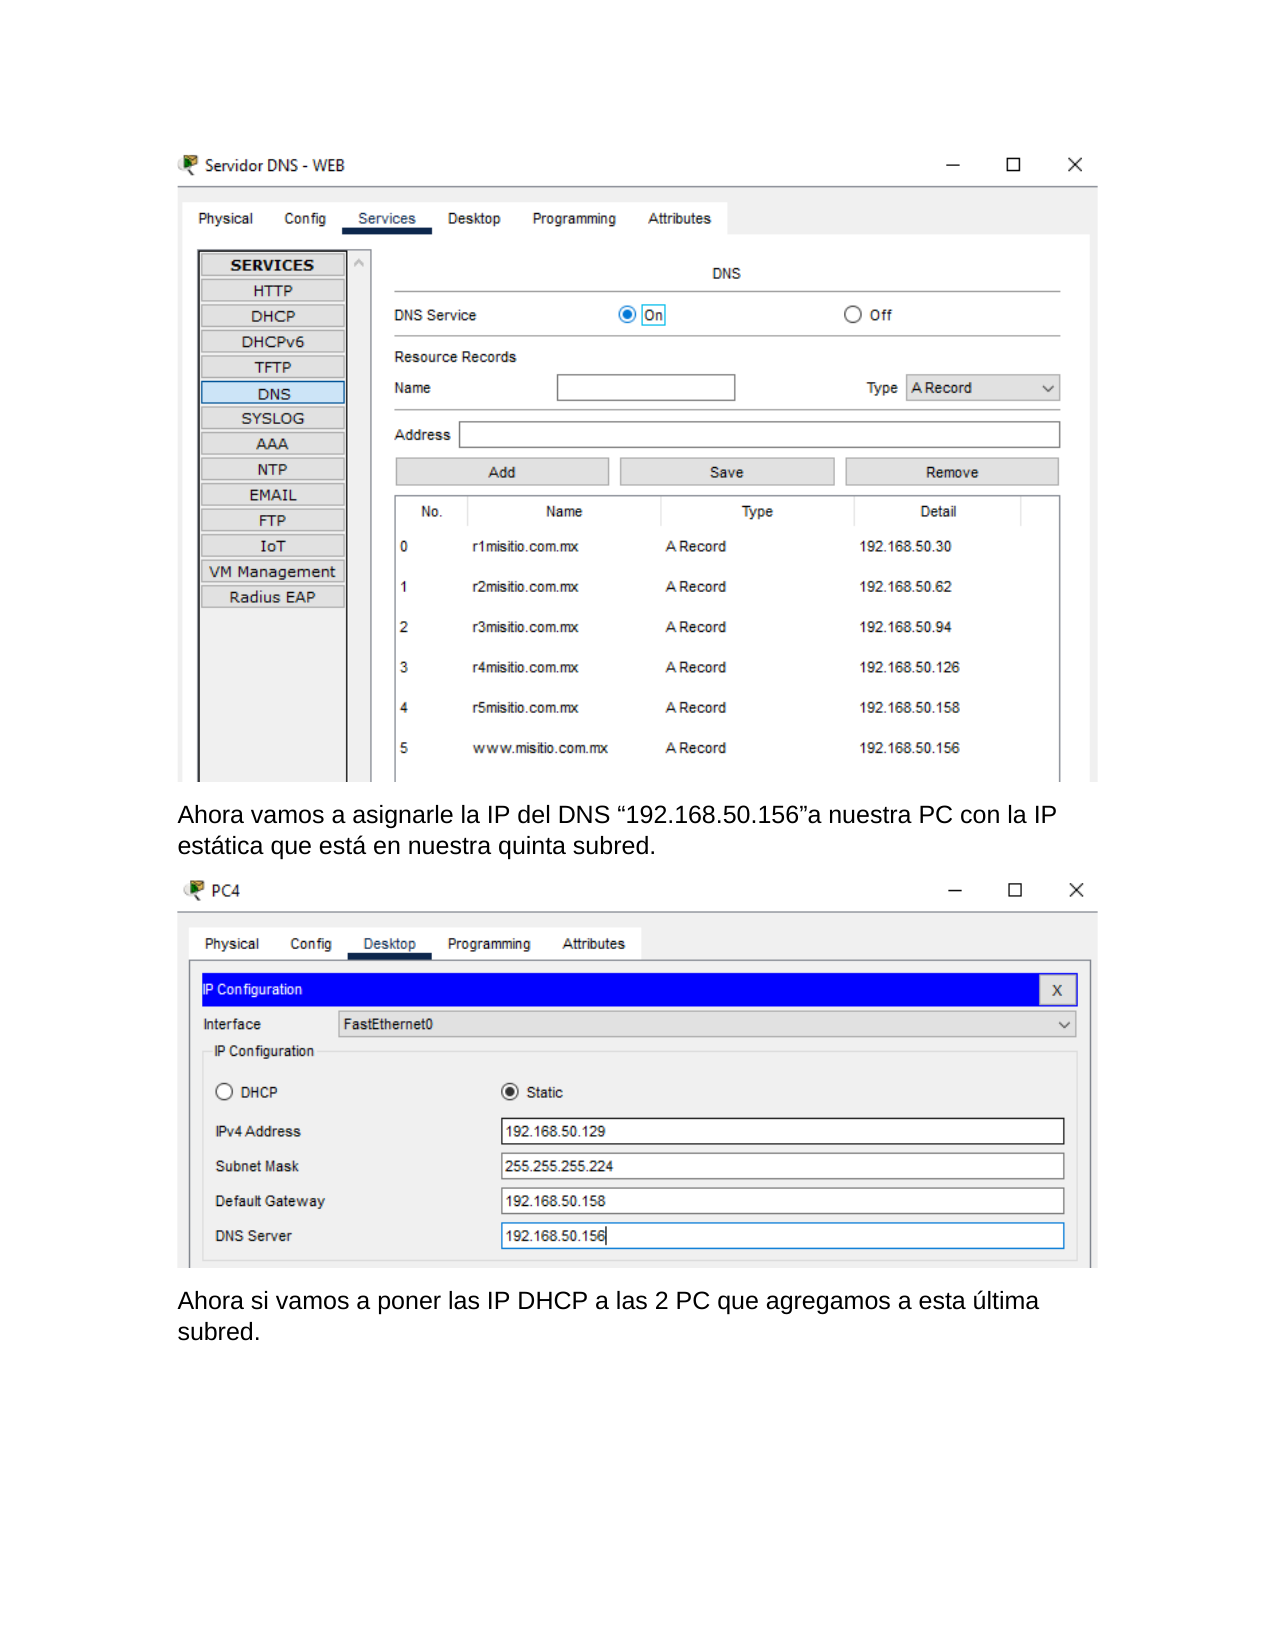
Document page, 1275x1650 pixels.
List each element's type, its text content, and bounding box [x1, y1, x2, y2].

picture [177, 879, 1098, 1268]
picture [177, 147, 1098, 782]
text Ahora vamos a asignarle la IP del DNS “192.168.50.156”a nuestra PC con la IP estática que está en nuestra quinta subred. [177, 800, 1098, 860]
text Ahora si vamos a poner las IP DHCP a las 2 PC que agregamos a esta última subred. [177, 1286, 1098, 1346]
